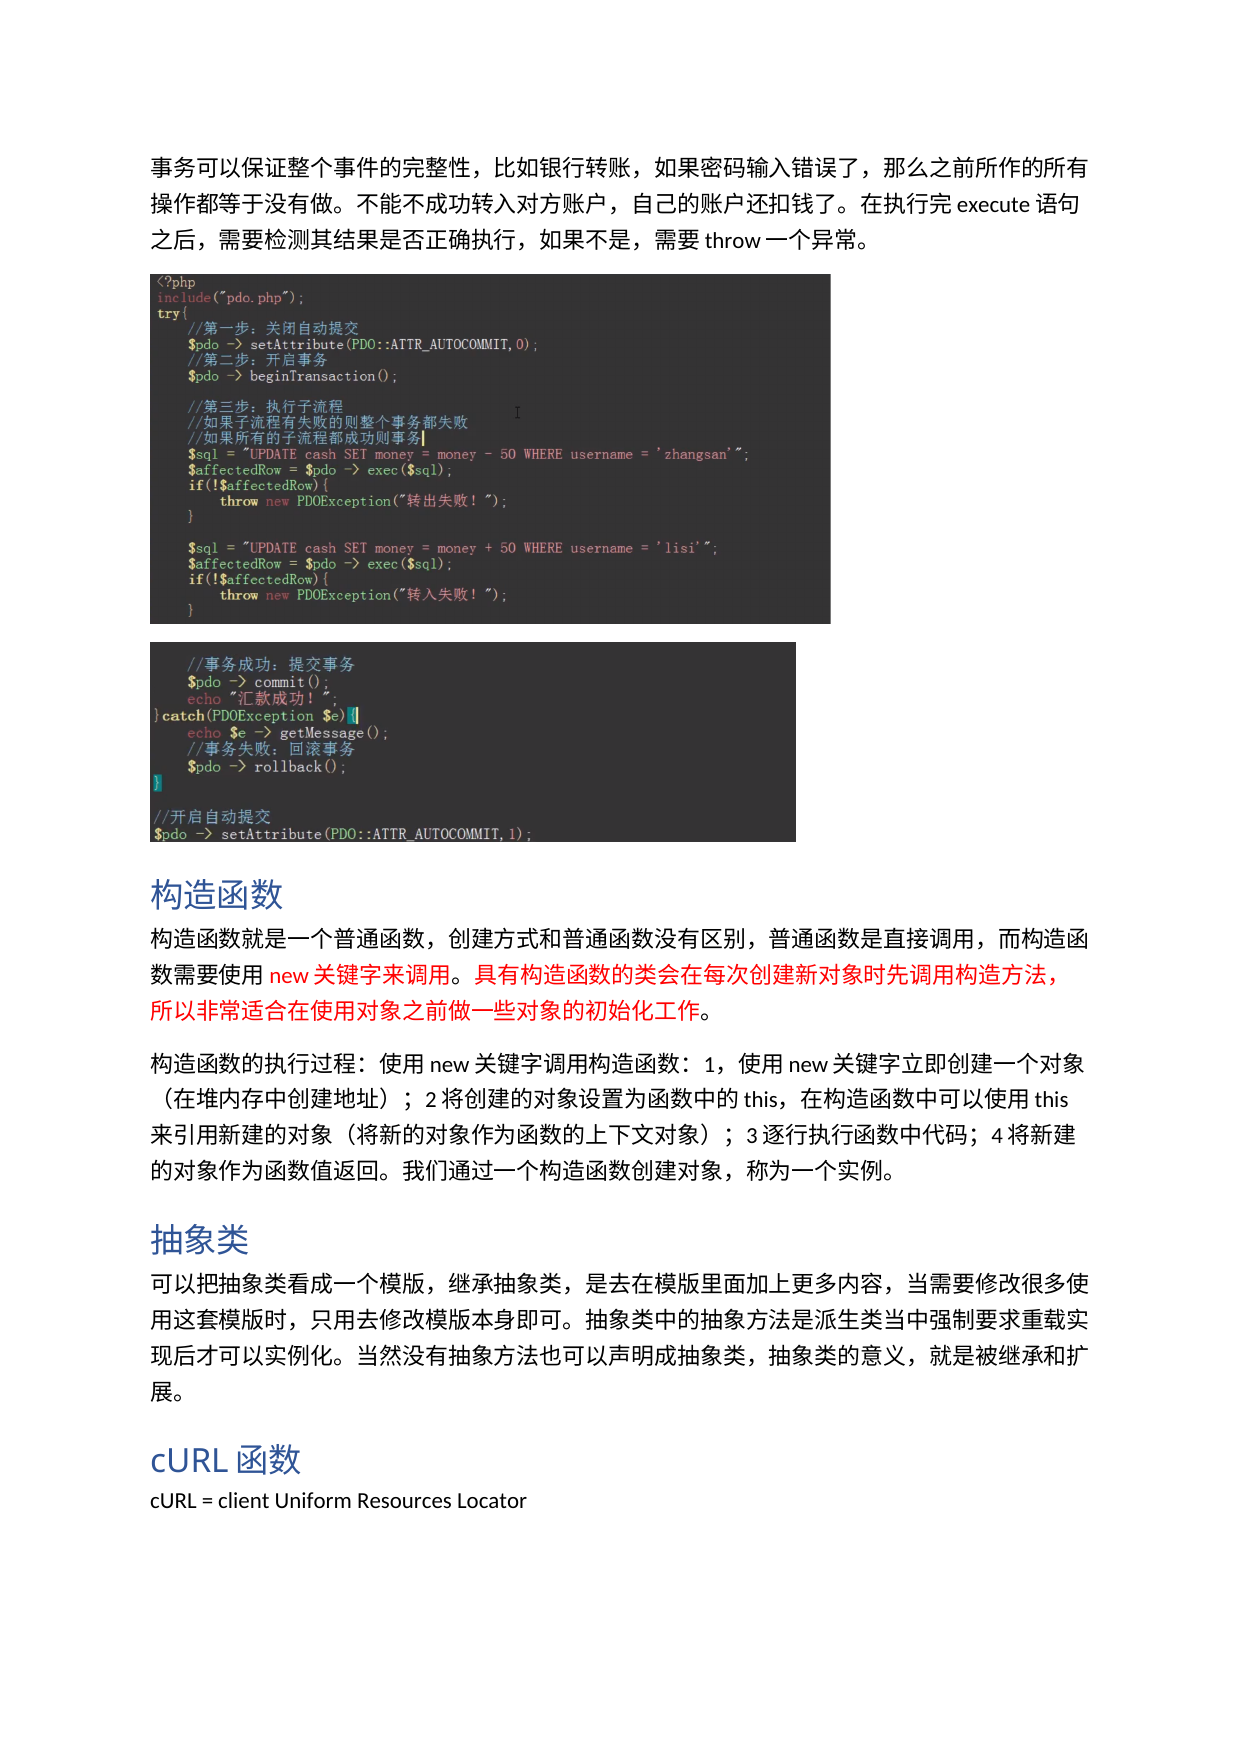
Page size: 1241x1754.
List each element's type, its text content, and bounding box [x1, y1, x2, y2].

text 可以把抽象类看成一个模版，继承抽象类，是去在模版里面加上更多内容，当需要修改很多使用这套模版时，只用去修改模版本身即可。抽象类中的抽象方法是派生类当中强制要求重载实现后才可以实例化。当然没有抽象方法也可以声明成抽象类，抽象类的意义，就是被继承和扩展。 [150, 1266, 1090, 1407]
subtitle 抽象类 [150, 1214, 1090, 1262]
text 构造函数就是一个普通函数，创建方式和普通函数没有区别，普通函数是直接调用，而构造函数需要使用new关键字来调用。具有构造函数的类会在每次创建新对象时先调用构造方法，所以非常适合在使用对象之前做一些对象的初始化工作。 [150, 921, 1090, 1026]
subtitle 构造函数 [150, 869, 1090, 917]
picture [150, 642, 796, 842]
picture [150, 274, 831, 624]
text cURL = client Uniform Resources Locator [150, 1486, 1090, 1514]
text 构造函数的执行过程：使用new关键字调用构造函数：1，使用new关键字立即创建一个对象（在堆内存中创建地址）；2将创建的对象设置为函数中的this，在构造函数中可以使用this来引用新建的对象（将新的对象作为函数的上下文对象）；3逐行执行函数中代码；4将新建的对象作为函数值返回。我们通过一个构造函数创建对象，称为一个实例。 [150, 1045, 1090, 1186]
subtitle cURL函数 [150, 1434, 1090, 1483]
text 事务可以保证整个事件的完整性，比如银行转账，如果密码输入错误了，那么之前所作的所有操作都等于没有做。不能不成功转入对方账户，自己的账户还扣钱了。在执行完execute语句之后，需要检测其结果是否正确执行，如果不是，需要throw一个异常。 [150, 150, 1090, 255]
